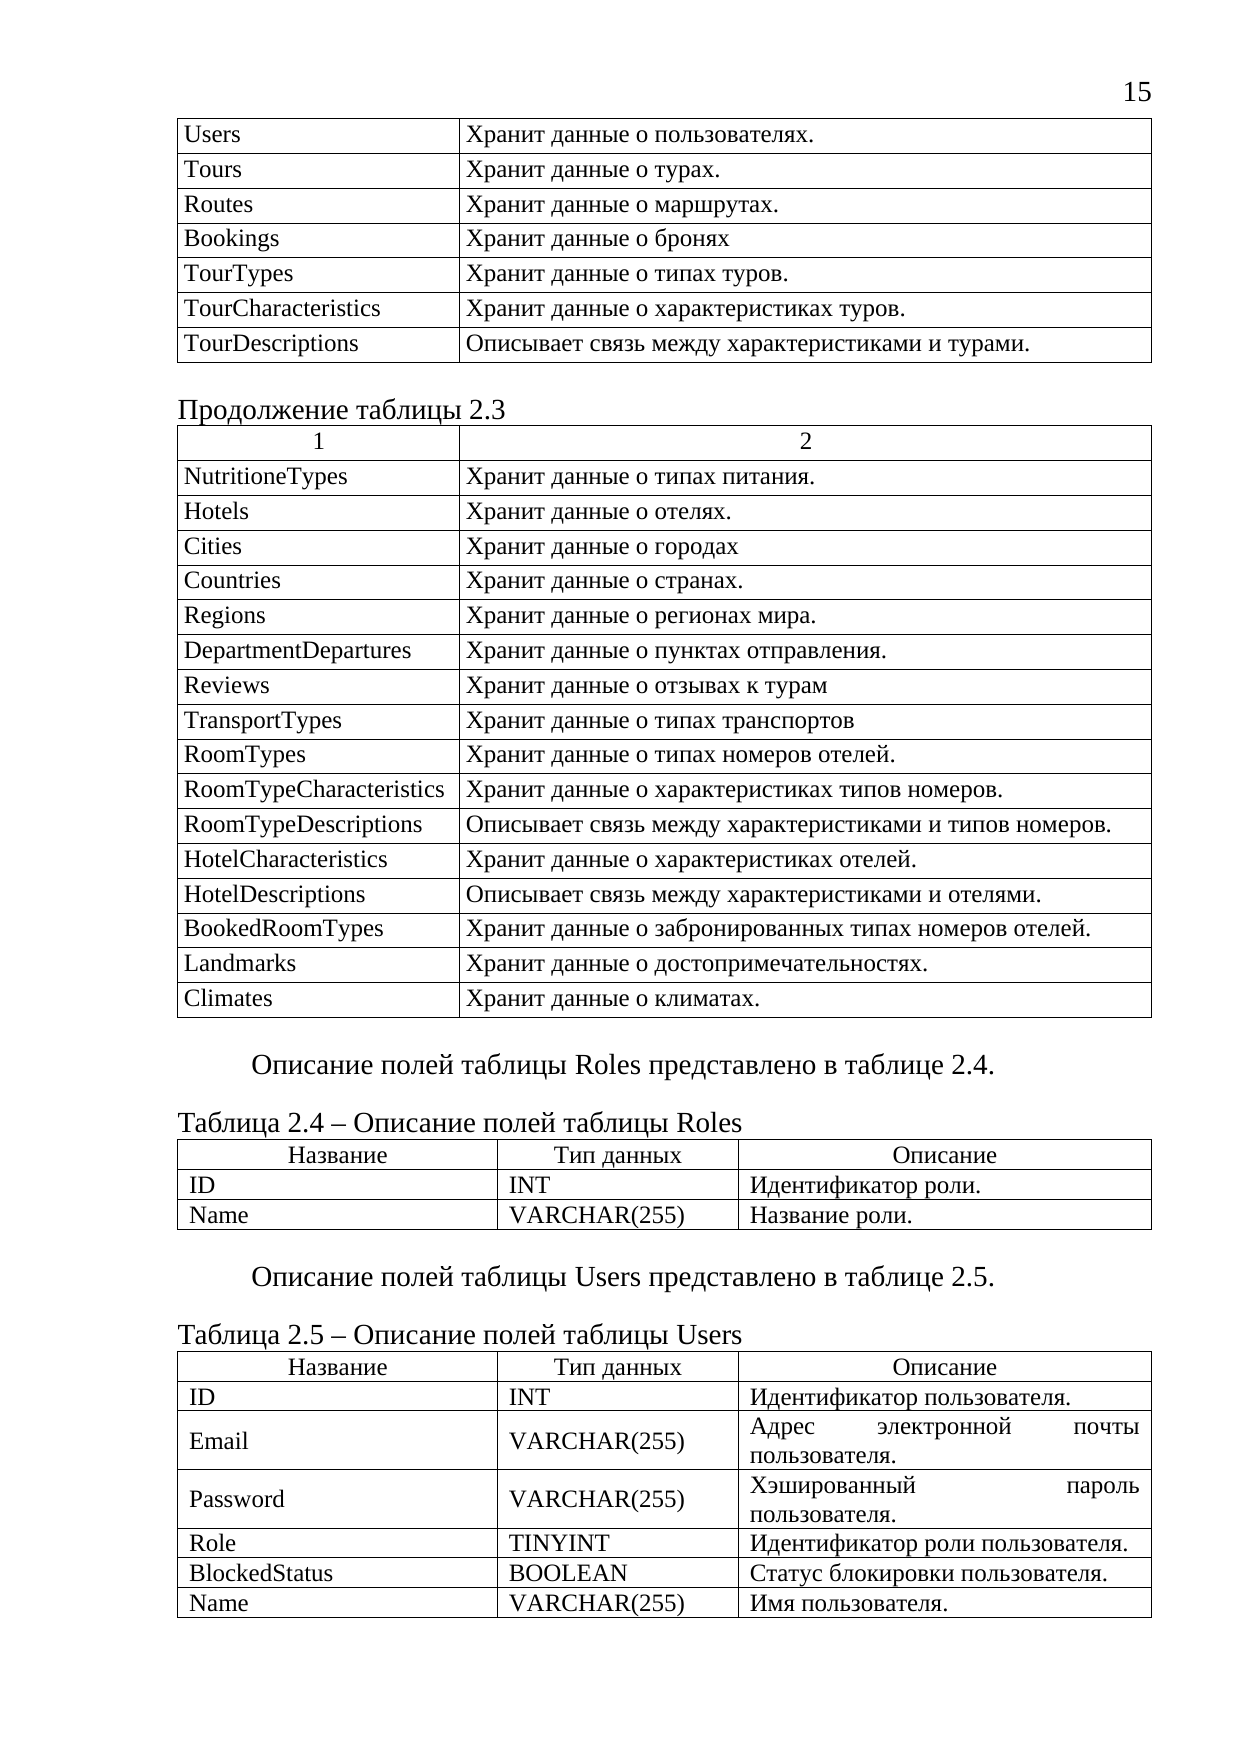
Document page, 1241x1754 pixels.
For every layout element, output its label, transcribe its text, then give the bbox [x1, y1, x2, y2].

table_cell Reviews [178, 670, 459, 704]
table_cell Хранит данные о типах номеров отелей. [460, 740, 1151, 773]
table_cell Хранит данные о странах. [460, 566, 1151, 599]
table_cell Идентификатор роли. [739, 1170, 1151, 1199]
table_cell INT [498, 1382, 738, 1410]
table_cell TourCharacteristics [178, 293, 459, 327]
table_cell Хранит данные о пунктах отправления. [460, 635, 1151, 669]
text Таблица 2.4 – Описание полей таблицы Roles [177, 1106, 1152, 1139]
table_cell Идентификатор роли пользователя. [739, 1529, 1151, 1557]
table_cell Хранит данные о характеристиках типов номеров. [460, 774, 1151, 808]
table_cell HotelDescriptions [178, 879, 459, 912]
table_cell Name [178, 1588, 497, 1617]
table_cell TourTypes [178, 258, 459, 292]
table_cell INT [498, 1170, 738, 1199]
table_header Тип данных [498, 1140, 738, 1169]
table_header 1 [178, 426, 459, 460]
table_cell Role [178, 1529, 497, 1557]
table_cell Хранит данные о отелях. [460, 496, 1151, 530]
table_cell Хранит данные о типах питания. [460, 461, 1151, 495]
table_cell Хранит данные о городах [460, 531, 1151, 564]
table_cell Email [178, 1411, 497, 1469]
table_cell VARCHAR(255) [498, 1200, 738, 1228]
table_header Название [178, 1352, 497, 1381]
table_cell Хранит данные о забронированных типах номеров отелей. [460, 914, 1151, 947]
table_header Название [178, 1140, 497, 1169]
table_cell RoomTypeDescriptions [178, 809, 459, 843]
table_cell NutritionеTypes [178, 461, 459, 495]
text Описание полей таблицы Roles представлено в таблице 2.4. [177, 1047, 1152, 1081]
table_cell Users [178, 119, 459, 153]
table_cell Cities [178, 531, 459, 564]
table_cell RoomTypeCharacteristics [178, 774, 459, 808]
table_cell Хранит данные о регионах мира. [460, 600, 1151, 634]
table_cell Адрес электронной почты пользователя. [739, 1411, 1151, 1469]
table_cell BlockedStatus [178, 1558, 497, 1587]
table_cell Описывает связь между характеристиками и типов номеров. [460, 809, 1151, 843]
table_cell BOOLEAN [498, 1558, 738, 1587]
table_cell Хранит данные о типах туров. [460, 258, 1151, 292]
table_cell Хранит данные о достопримечательностях. [460, 948, 1151, 982]
table_cell Name [178, 1200, 497, 1228]
table_cell Хранит данные о типах транспортов [460, 705, 1151, 738]
table_header Описание [739, 1352, 1151, 1381]
table_cell Описывает связь между характеристиками и отелями. [460, 879, 1151, 912]
table_cell Hotels [178, 496, 459, 530]
table_cell ID [178, 1382, 497, 1410]
table_cell TourDescriptions [178, 328, 459, 362]
table_cell Landmarks [178, 948, 459, 982]
table_cell Статус блокировки пользователя. [739, 1558, 1151, 1587]
table_cell Routes [178, 189, 459, 222]
table_cell HotelCharacteristics [178, 844, 459, 878]
table_cell Хранит данные о бронях [460, 224, 1151, 257]
text Продолжение таблицы 2.3 [177, 392, 1152, 425]
table_cell Regions [178, 600, 459, 634]
table_cell RoomTypes [178, 740, 459, 773]
table_cell Хранит данные о характеристиках отелей. [460, 844, 1151, 878]
table_cell Countries [178, 566, 459, 599]
text Таблица 2.5 – Описание полей таблицы Users [177, 1317, 1152, 1351]
table_cell Хранит данные о климатах. [460, 983, 1151, 1017]
table_cell Climates [178, 983, 459, 1017]
table_cell BookedRoomTypes [178, 914, 459, 947]
table_cell Password [178, 1470, 497, 1527]
table_cell Описывает связь между характеристиками и турами. [460, 328, 1151, 362]
table_cell TINYINT [498, 1529, 738, 1557]
table_cell Имя пользователя. [739, 1588, 1151, 1617]
table_cell Хранит данные о турах. [460, 154, 1151, 188]
table_header Описание [739, 1140, 1151, 1169]
table_cell Хранит данные о пользователях. [460, 119, 1151, 153]
table_header 2 [460, 426, 1151, 460]
table_cell DepartmentDepartures [178, 635, 459, 669]
table_cell Bookings [178, 224, 459, 257]
table_cell Хэшированный пароль пользователя. [739, 1470, 1151, 1527]
table_cell Tours [178, 154, 459, 188]
table_cell VARCHAR(255) [498, 1470, 738, 1527]
table_cell Хранит данные о маршрутах. [460, 189, 1151, 222]
table_cell VARCHAR(255) [498, 1411, 738, 1469]
table_cell VARCHAR(255) [498, 1588, 738, 1617]
table_cell Хранит данные о характеристиках туров. [460, 293, 1151, 327]
table_cell ID [178, 1170, 497, 1199]
table_cell Название роли. [739, 1200, 1151, 1228]
table_header Тип данных [498, 1352, 738, 1381]
table_cell Идентификатор пользователя. [739, 1382, 1151, 1410]
table_cell Хранит данные о отзывах к турам [460, 670, 1151, 704]
text Описание полей таблицы Users представлено в таблице 2.5. [177, 1259, 1152, 1292]
table_cell TransportTypes [178, 705, 459, 738]
